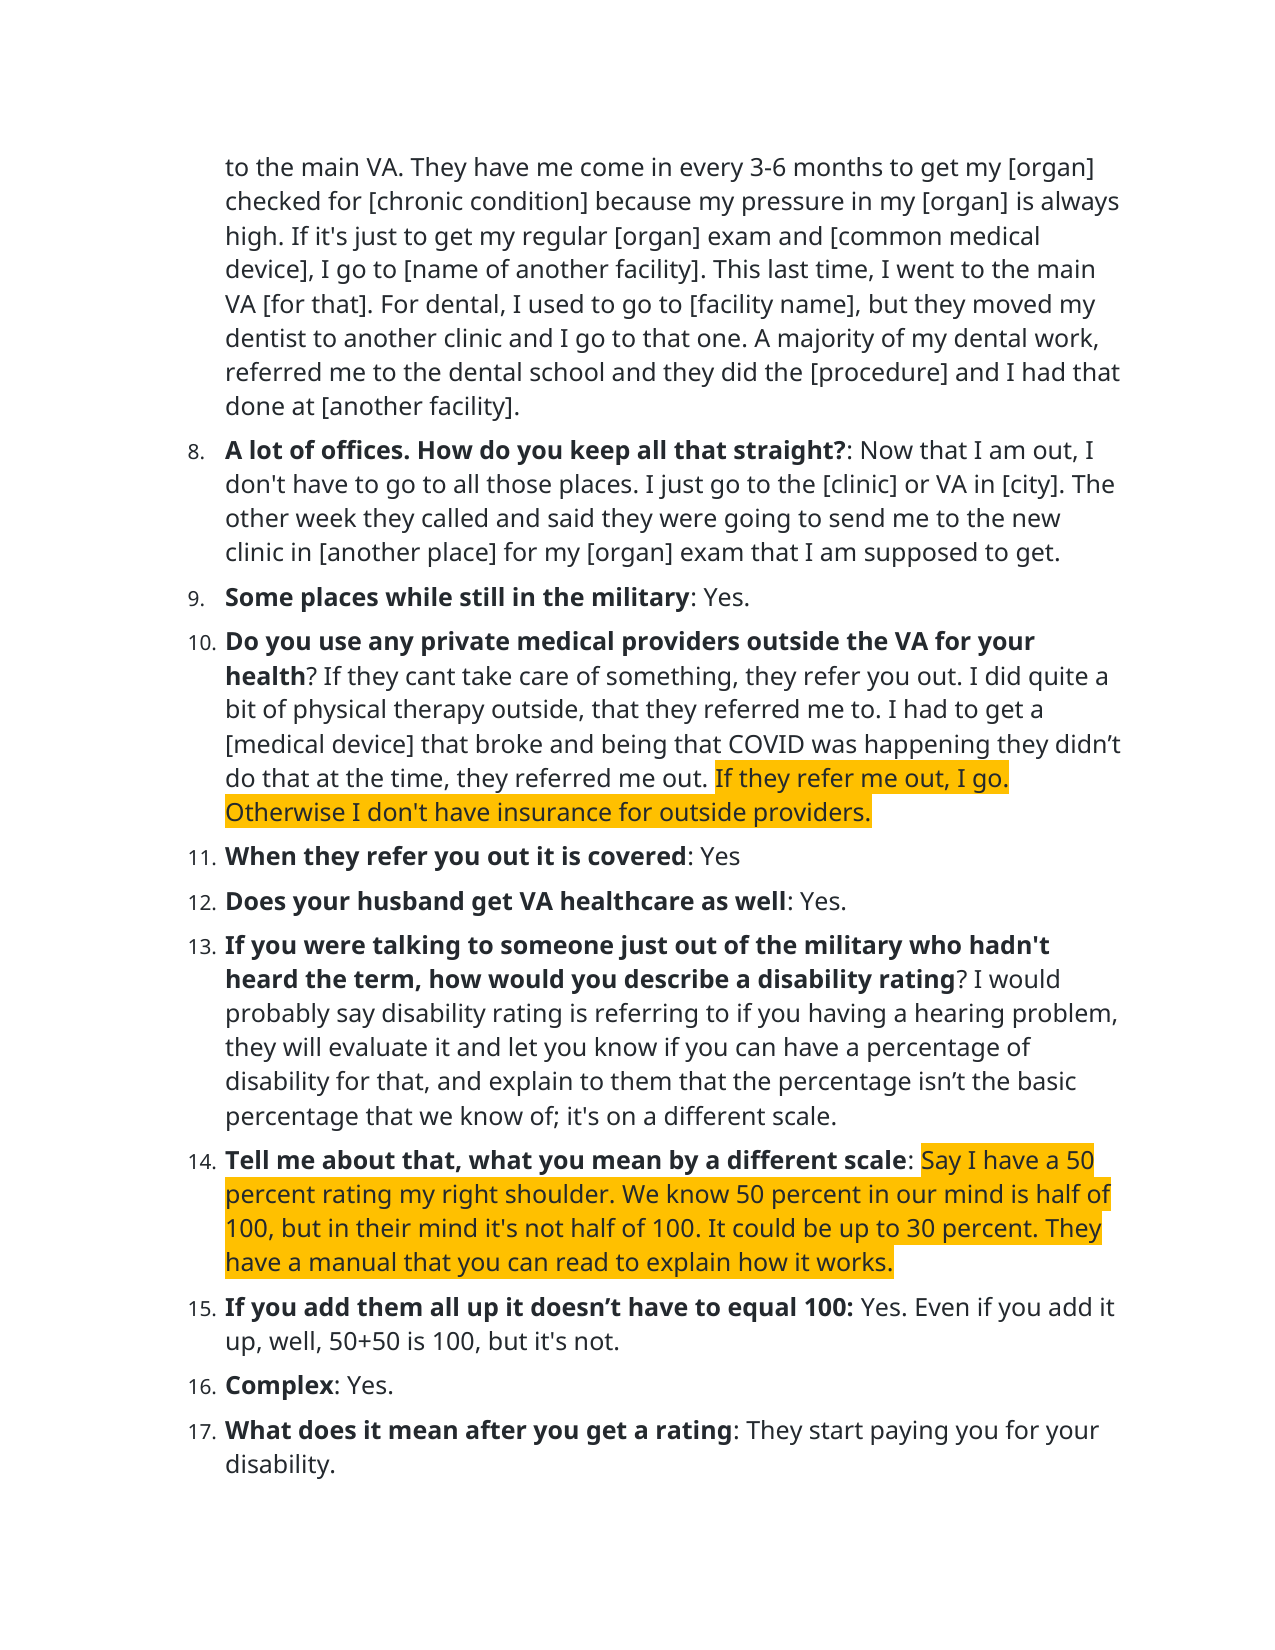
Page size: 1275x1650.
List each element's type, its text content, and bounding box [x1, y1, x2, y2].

list What does it mean after you get a rating: They start paying you for your disability. [187, 1412, 1125, 1480]
list If you were talking to someone just out of the military who hadn't heard the term, how would you describe a disability rating? I would probably say disability rating is referring to if you having a hearing problem, they will evaluate it and let you know if you can have a percentage of disability for that, and explain to them that the percentage isn’t the basic percentage that we know of; it's on a different scale. [187, 928, 1125, 1132]
list Complex: Yes. [187, 1368, 1125, 1402]
list Tell me about that, what you mean by a different scale: Say I have a 50 percent rating my right shoulder. We know 50 percent in our mind is half of 100, but in their mind it's not half of 100. It could be up to 30 percent. They have a manual that you can read to explain how it works. [187, 1143, 921, 1279]
list Do you use any private medical providers outside the VA for your health? If they cant take care of something, they refer you out. I did quite a bit of physical therapy outside, that they referred me to. I had to get a [medical device] that broke and being that COVID was happening they didn’t do that at the time, they referred me out. If they refer me out, I go. Otherwise I don't have insurance for outside providers. [187, 624, 1125, 828]
list When they refer you out it is covered: Yes [187, 839, 1125, 873]
list If you add them all up it doesn’t have to equal 100: Yes. Even if you add it up, well, 50+50 is 100, but it's not. [187, 1289, 1125, 1357]
list Does your husband get VA healthcare as well: Yes. [187, 883, 1125, 917]
list Tell me about that, what you mean by a different scale: Say I have a 50 percent rating my right shoulder. We know 50 percent in our mind is half of 100, but in their mind it's not half of 100. It could be up to 30 percent. They have a manual that you can read to explain how it works. [894, 1143, 1125, 1279]
list Some places while still in the military: Yes. [187, 579, 1125, 614]
list A lot of offices. How do you keep all that straight?: Now that I am out, I don't have to go to all those places. I just go to the [clinic] or VA in [city]. The other week they called and said they were going to send me to the new clinic in [another place] for my [organ] exam that I am supposed to get. [187, 433, 1125, 569]
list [187, 150, 1125, 422]
